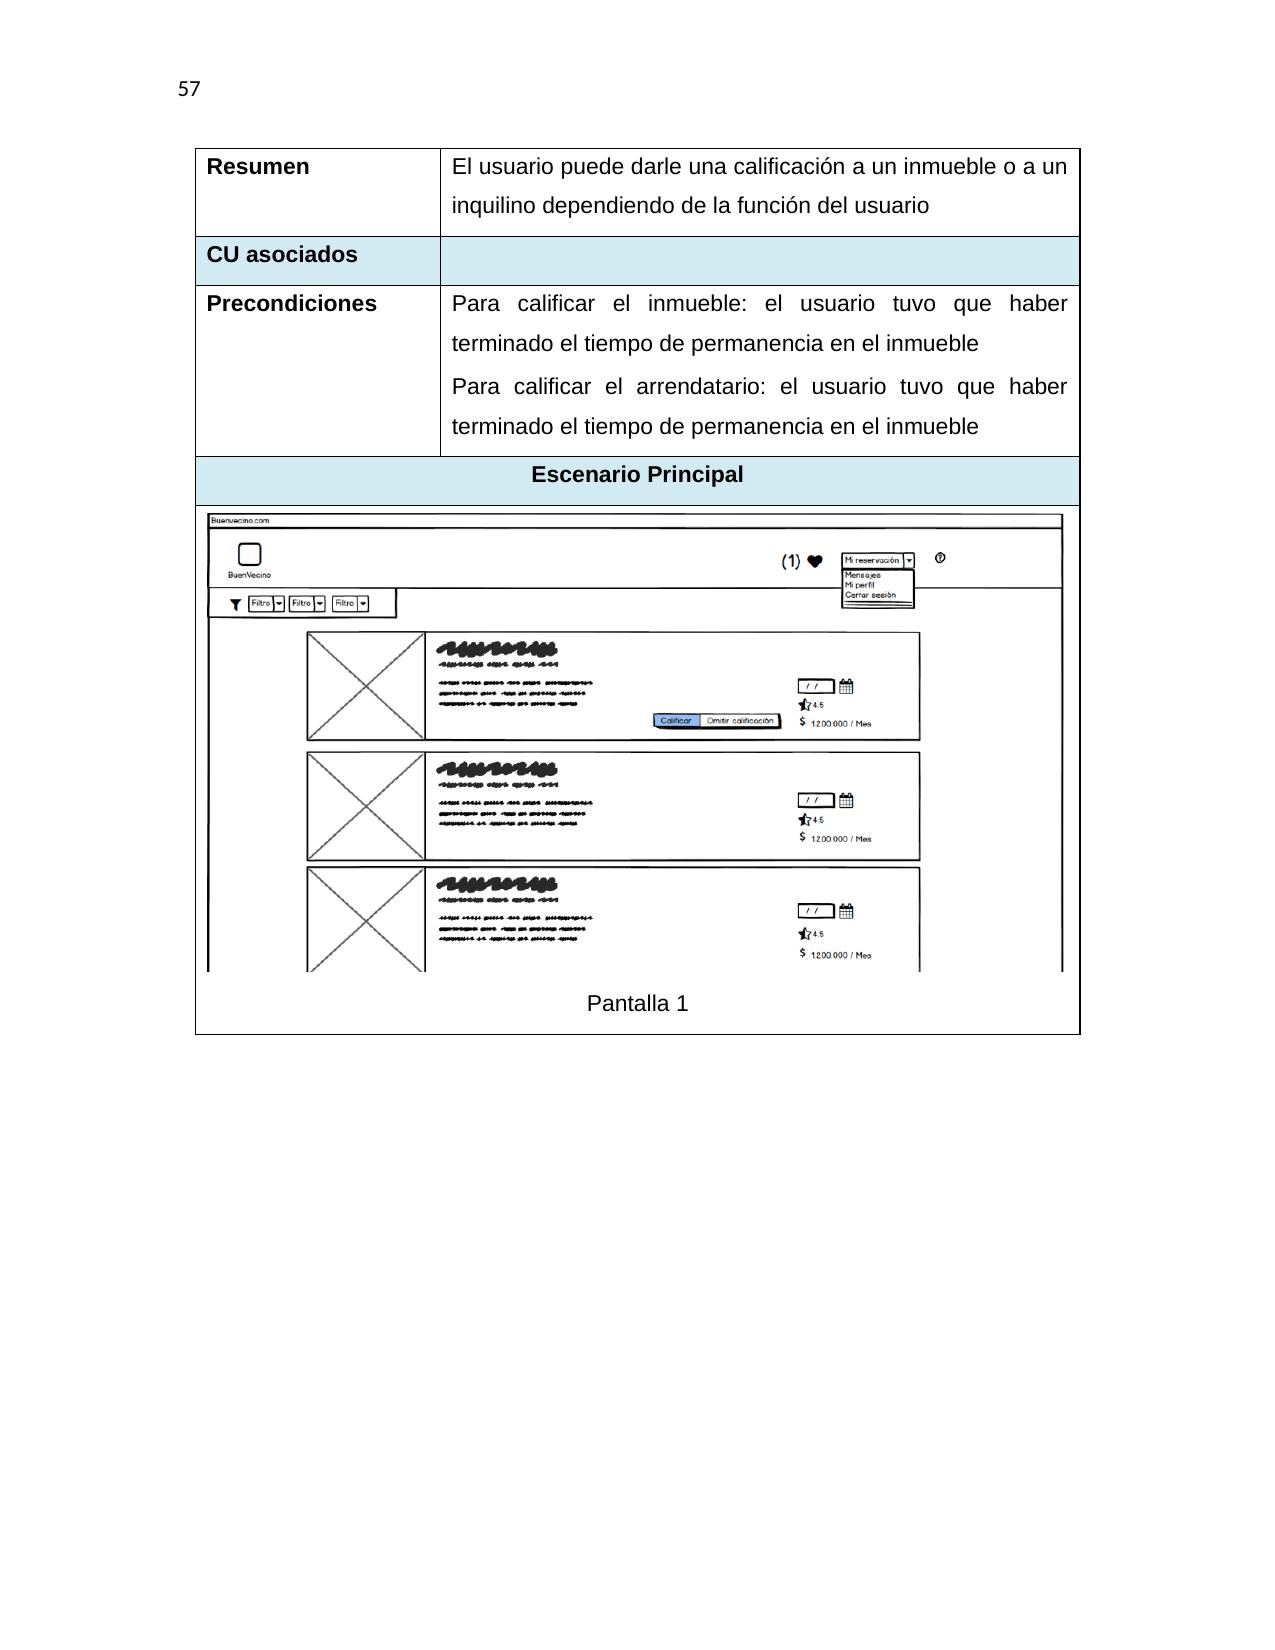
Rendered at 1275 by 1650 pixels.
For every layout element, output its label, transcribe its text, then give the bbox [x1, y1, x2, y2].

table_cell Pantalla 1 Pantalla 2 El sistema verifica que el usuario haya cumplido con su tiempo de estadía (arrendatario) o que él inmueble ya está disponible (arrendador) y le notificara al usuario que puede realizar la valoración, como se observa en la pantalla 1 y selecciona la opción “Realizar notificación” El sistema muestra la pantalla 2, en donde se muestra la dirección del inmueble y la cantidad de estrellas que desea ponerle, junto a una caja de comentarios, en caso de que desee poner comentario alguno El usuario selecciona la cantidad de estrellas con la que desea valorizar el inmueble, escribe un comentario (opcional) y selecciona la opción “Enviar calificación”. [196, 506, 1079, 1033]
table_cell El usuario puede darle una calificación a un inmueble o a un inquilino dependiendo de la función del usuario [441, 149, 1079, 236]
table_cell Para calificar el inmueble: el usuario tuvo que haber terminado el tiempo de permanencia en el inmueble Para calificar el arrendatario: el usuario tuvo que haber terminado el tiempo de permanencia en el inmueble [441, 286, 1079, 456]
picture [206, 510, 1068, 972]
table_cell CU asociados [196, 237, 440, 285]
table_cell Escenario Principal [196, 457, 1079, 505]
table_cell Resumen [196, 149, 440, 236]
table_cell Precondiciones [196, 286, 440, 456]
table_cell [441, 237, 1079, 285]
